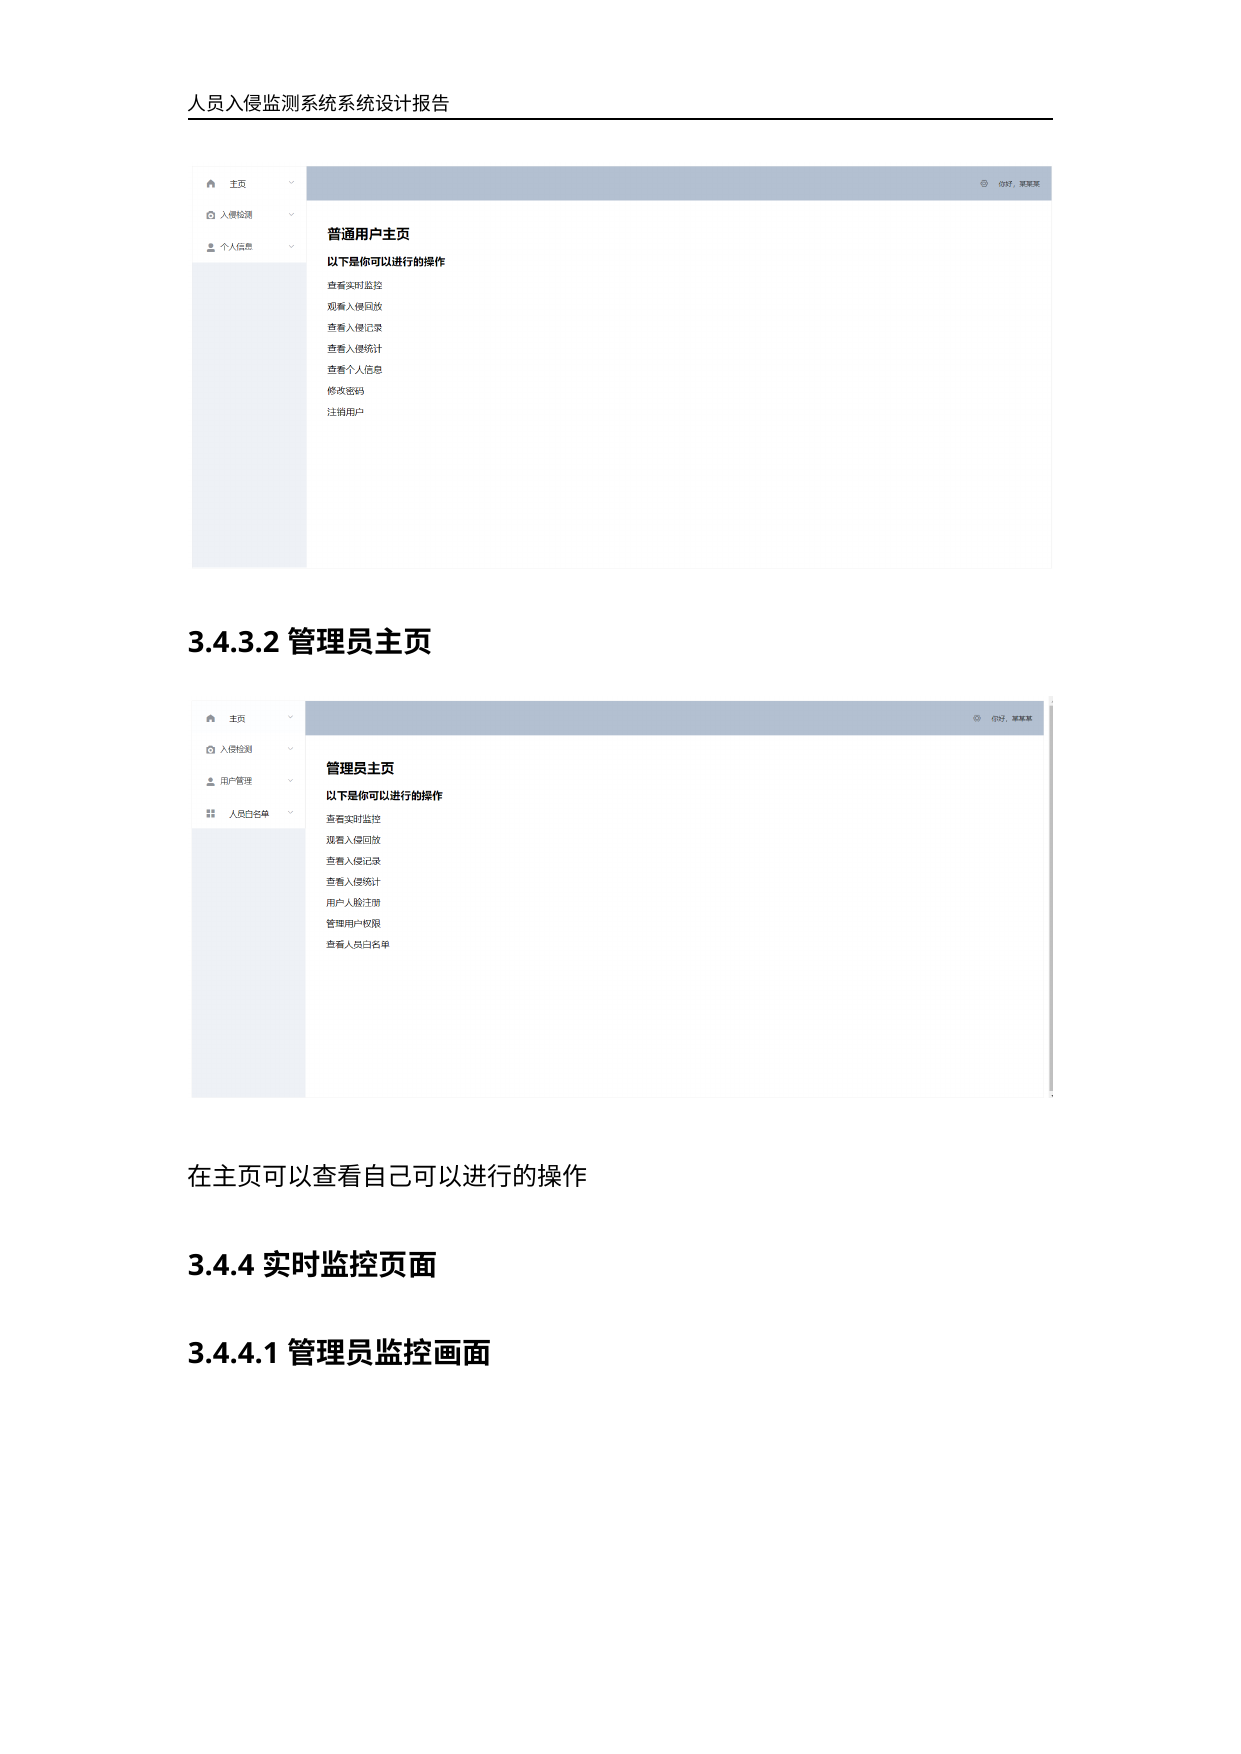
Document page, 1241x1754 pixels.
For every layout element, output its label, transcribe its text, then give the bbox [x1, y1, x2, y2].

text 3.4.4 实时监控页面 [188, 1230, 1053, 1295]
text 在主页可以查看自己可以进行的操作 [188, 1142, 1053, 1207]
picture [187, 696, 1053, 1098]
picture [187, 162, 1053, 569]
text 3.4.3.2 管理员主页 [188, 608, 1053, 673]
text 3.4.4.1 管理员监控画面 [188, 1319, 1053, 1384]
